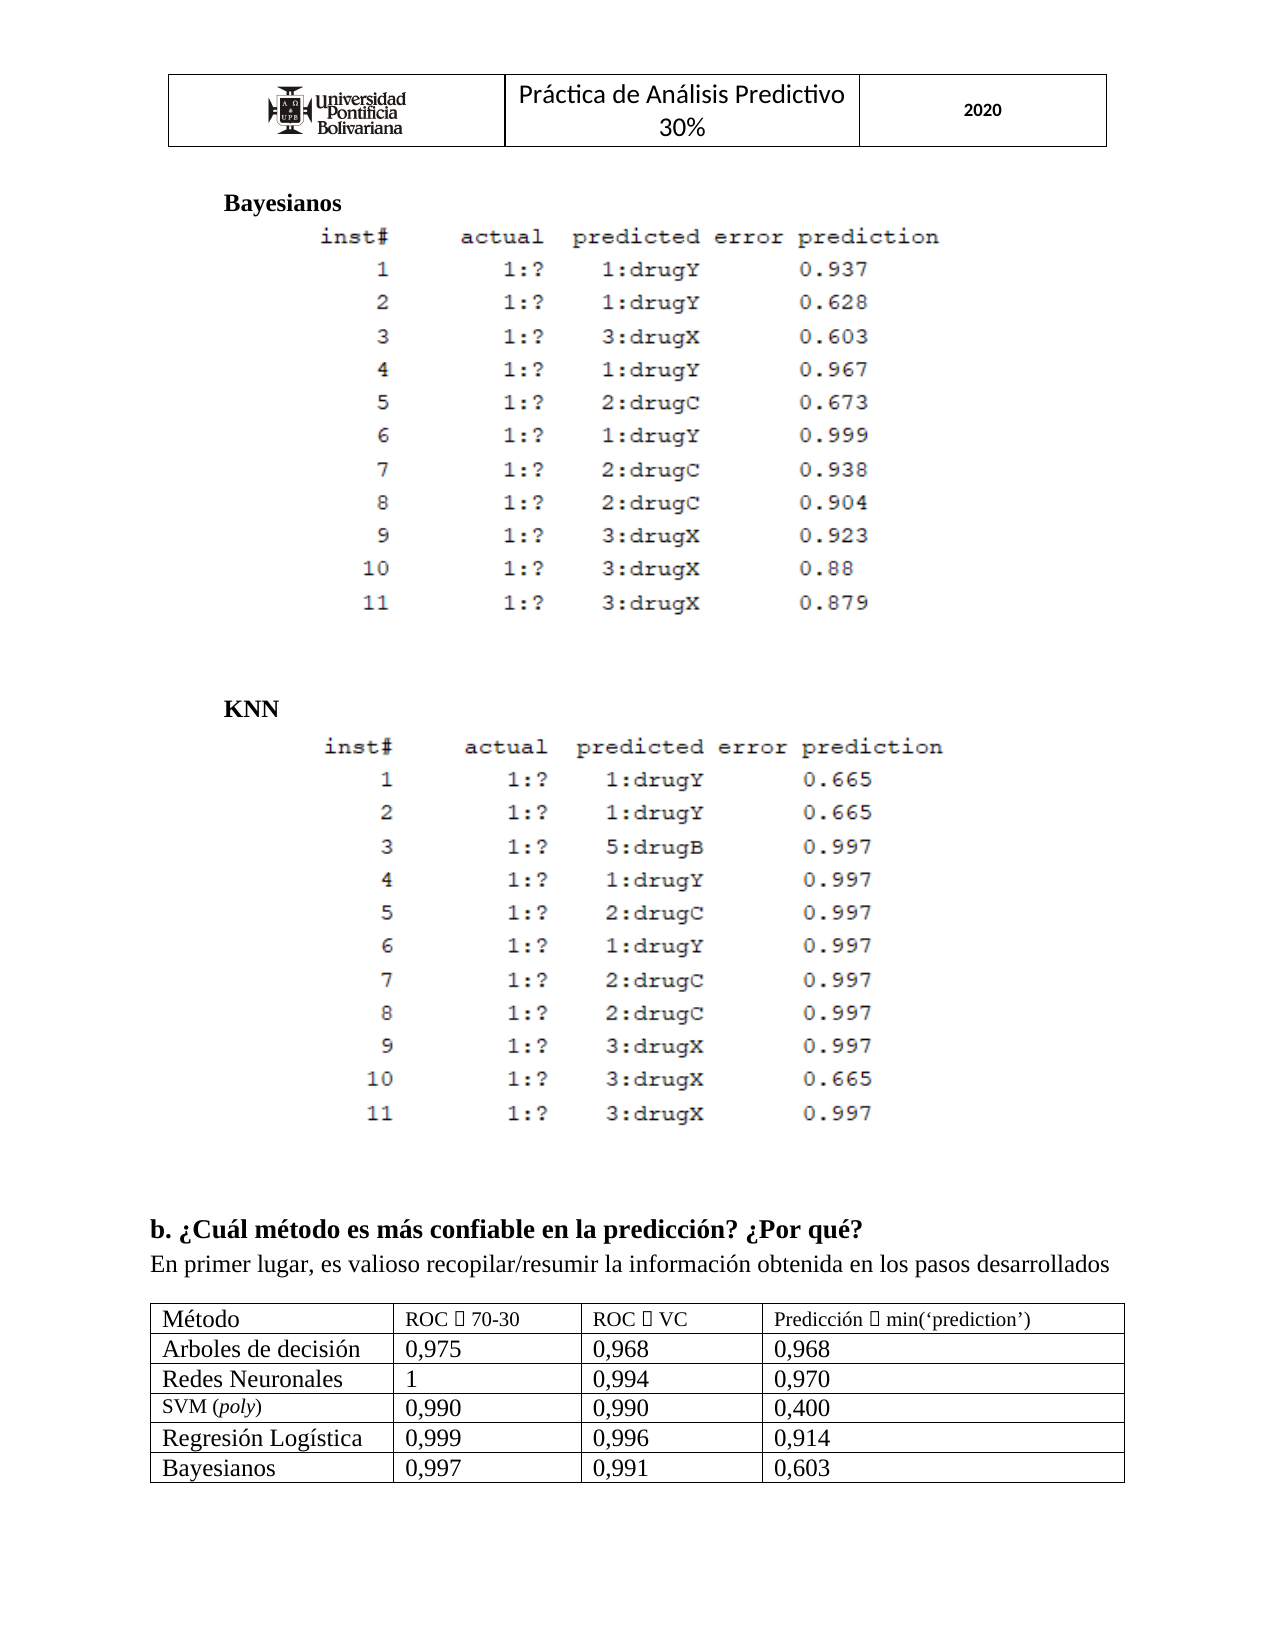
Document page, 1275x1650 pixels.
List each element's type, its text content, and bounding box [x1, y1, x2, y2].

table_cell 0,975 [394, 1334, 581, 1363]
table_cell 0,968 [763, 1334, 1124, 1363]
table_header ROC  70-30 [394, 1304, 581, 1333]
table_cell 0,999 [394, 1423, 581, 1452]
table_cell Redes Neuronales [151, 1364, 393, 1392]
text En primer lugar, es valioso recopilar/resumir la información obtenida en los pasos desarrollados [150, 1249, 1125, 1278]
table_cell Regresión Logística [151, 1423, 393, 1452]
table_cell Arboles de decisión [151, 1334, 393, 1363]
table_cell 0,997 [394, 1453, 581, 1482]
subtitle KNN [224, 694, 1125, 723]
table_cell 0,991 [582, 1453, 762, 1482]
table_cell 0,970 [763, 1364, 1124, 1392]
table_cell 0,914 [763, 1423, 1124, 1452]
table_cell 1 [394, 1364, 581, 1392]
table_header Método [151, 1304, 393, 1333]
table_cell 0,990 [394, 1394, 581, 1422]
table_cell 0,996 [582, 1423, 762, 1452]
picture [312, 221, 963, 624]
table_cell 0,400 [763, 1394, 1124, 1422]
subtitle Bayesianos [224, 188, 1125, 217]
table_header Predicción  min(‘prediction’) [763, 1304, 1124, 1333]
picture [316, 727, 959, 1144]
subtitle b. ¿Cuál método es más confiable en la predicción? ¿Por qué? [150, 1213, 1125, 1245]
picture [258, 79, 415, 142]
table_cell 0,968 [582, 1334, 762, 1363]
table_header ROC  VC [582, 1304, 762, 1333]
table_cell 0,603 [763, 1453, 1124, 1482]
table_cell 0,990 [582, 1394, 762, 1422]
table_cell Bayesianos [151, 1453, 393, 1482]
table_cell 0,994 [582, 1364, 762, 1392]
table_cell SVM (poly) [151, 1394, 393, 1422]
